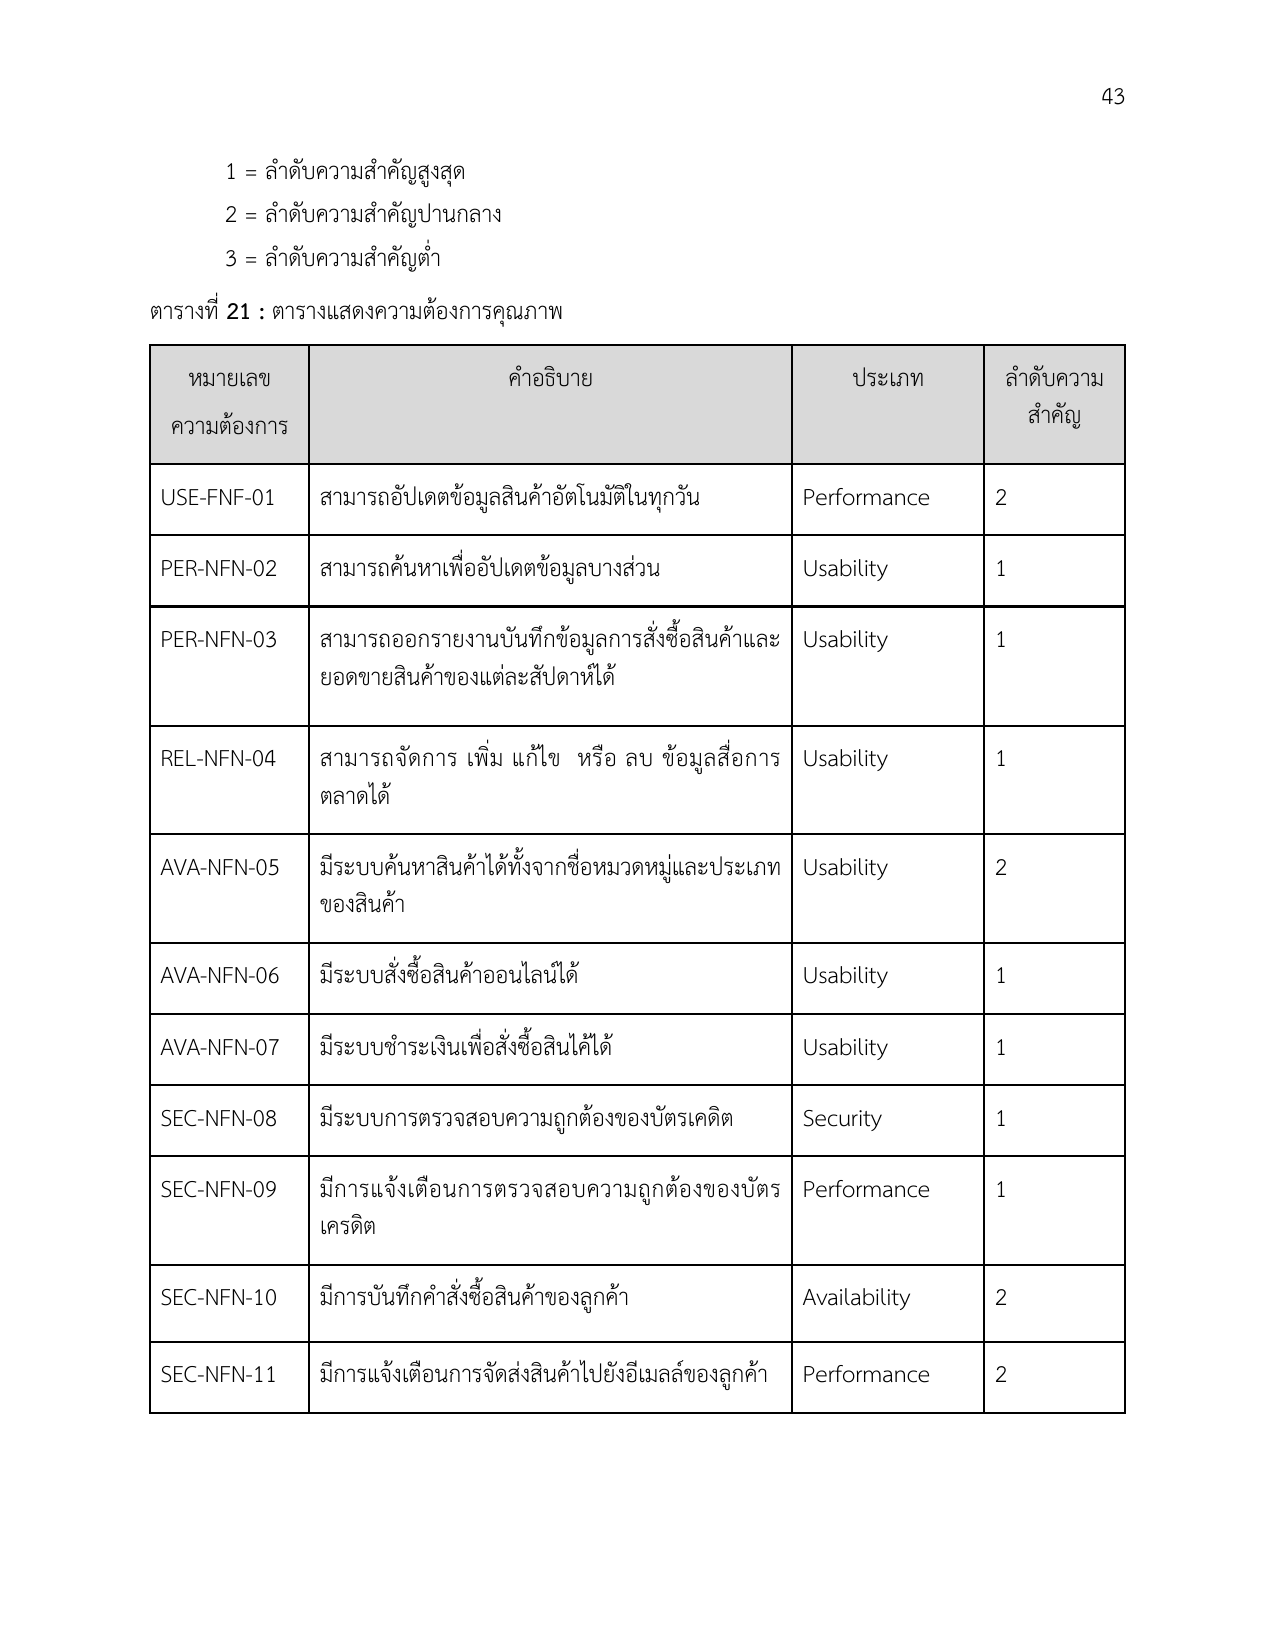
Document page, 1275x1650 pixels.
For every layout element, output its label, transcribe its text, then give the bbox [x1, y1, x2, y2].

table_cell Usability [793, 1015, 983, 1084]
table_cell AVA-NFN-05 [151, 835, 308, 942]
table_header ลำดับความสำคัญ [985, 346, 1124, 463]
table_cell 1 [985, 1157, 1124, 1264]
text 2 = ลำดับความสำคัญปานกลาง [225, 193, 1125, 231]
table_cell มีการแจ้งเตือนการตรวจสอบความถูกต้องของบัตรเครดิต [310, 1157, 791, 1264]
text 1 = ลำดับความสำคัญสูงสุด [225, 150, 1125, 188]
table_cell สามารถค้นหาเพื่ออัปเดตข้อมูลบางส่วน [310, 536, 791, 605]
table_cell Availability [793, 1266, 983, 1341]
table_cell Usability [793, 835, 983, 942]
table_cell PER-NFN-02 [151, 536, 308, 605]
table_cell สามารถอัปเดตข้อมูลสินค้าอัตโนมัติในทุกวัน [310, 465, 791, 534]
table_cell 2 [985, 465, 1124, 534]
table_cell Performance [793, 465, 983, 534]
table_cell มีระบบสั่งซื้อสินค้าออนไลน์ได้ [310, 944, 791, 1013]
table_cell 1 [985, 1086, 1124, 1155]
table_cell 1 [985, 608, 1124, 724]
table_header หมายเลข ความต้องการ [151, 346, 308, 463]
table_cell 2 [985, 835, 1124, 942]
table_header ประเภท [793, 346, 983, 463]
table_cell Performance [793, 1157, 983, 1264]
table_cell SEC-NFN-08 [151, 1086, 308, 1155]
table_header คำอธิบาย [310, 346, 791, 463]
table_cell มีระบบชำระเงินเพื่อสั่งซื้อสินไค้ได้ [310, 1015, 791, 1084]
table_cell AVA-NFN-07 [151, 1015, 308, 1084]
table_cell มีการบันทึกคำสั่งซื้อสินค้าของลูกค้า [310, 1266, 791, 1341]
table_cell Usability [793, 608, 983, 724]
text 3 = ลำดับความสำคัญต่ำ [225, 237, 1125, 274]
table_cell USE-FNF-01 [151, 465, 308, 534]
table_cell Performance [793, 1343, 983, 1412]
table_cell Security [793, 1086, 983, 1155]
table_cell 2 [985, 1266, 1124, 1341]
table_cell AVA-NFN-06 [151, 944, 308, 1013]
table_cell 2 [985, 1343, 1124, 1412]
table_cell มีระบบการตรวจสอบความถูกต้องของบัตรเคดิต [310, 1086, 791, 1155]
table_cell REL-NFN-04 [151, 727, 308, 833]
table_cell 1 [985, 727, 1124, 833]
text ตารางที่ 21 : ตารางแสดงความต้องการคุณภาพ [150, 290, 1125, 328]
table_cell Usability [793, 944, 983, 1013]
table_cell สามารถจัดการ เพิ่ม แก้ไข หรือ ลบ ข้อมูลสื่อการตลาดได้ [310, 727, 791, 833]
table_cell 1 [985, 536, 1124, 605]
table_cell SEC-NFN-10 [151, 1266, 308, 1341]
table_cell สามารถออกรายงานบันทึกข้อมูลการสั่งซื้อสินค้าและยอดขายสินค้าของแต่ละสัปดาห์ได้ [310, 608, 791, 724]
table_cell 1 [985, 1015, 1124, 1084]
table_cell Usability [793, 536, 983, 605]
table_cell มีระบบค้นหาสินค้าได้ทั้งจากชื่อหมวดหมู่และประเภทของสินค้า [310, 835, 791, 942]
table_cell SEC-NFN-11 [151, 1343, 308, 1412]
table_cell PER-NFN-03 [151, 608, 308, 724]
table_cell SEC-NFN-09 [151, 1157, 308, 1264]
table_cell 1 [985, 944, 1124, 1013]
table_cell มีการแจ้งเตือนการจัดส่งสินค้าไปยังอีเมลล์ของลูกค้า [310, 1343, 791, 1412]
table_cell Usability [793, 727, 983, 833]
